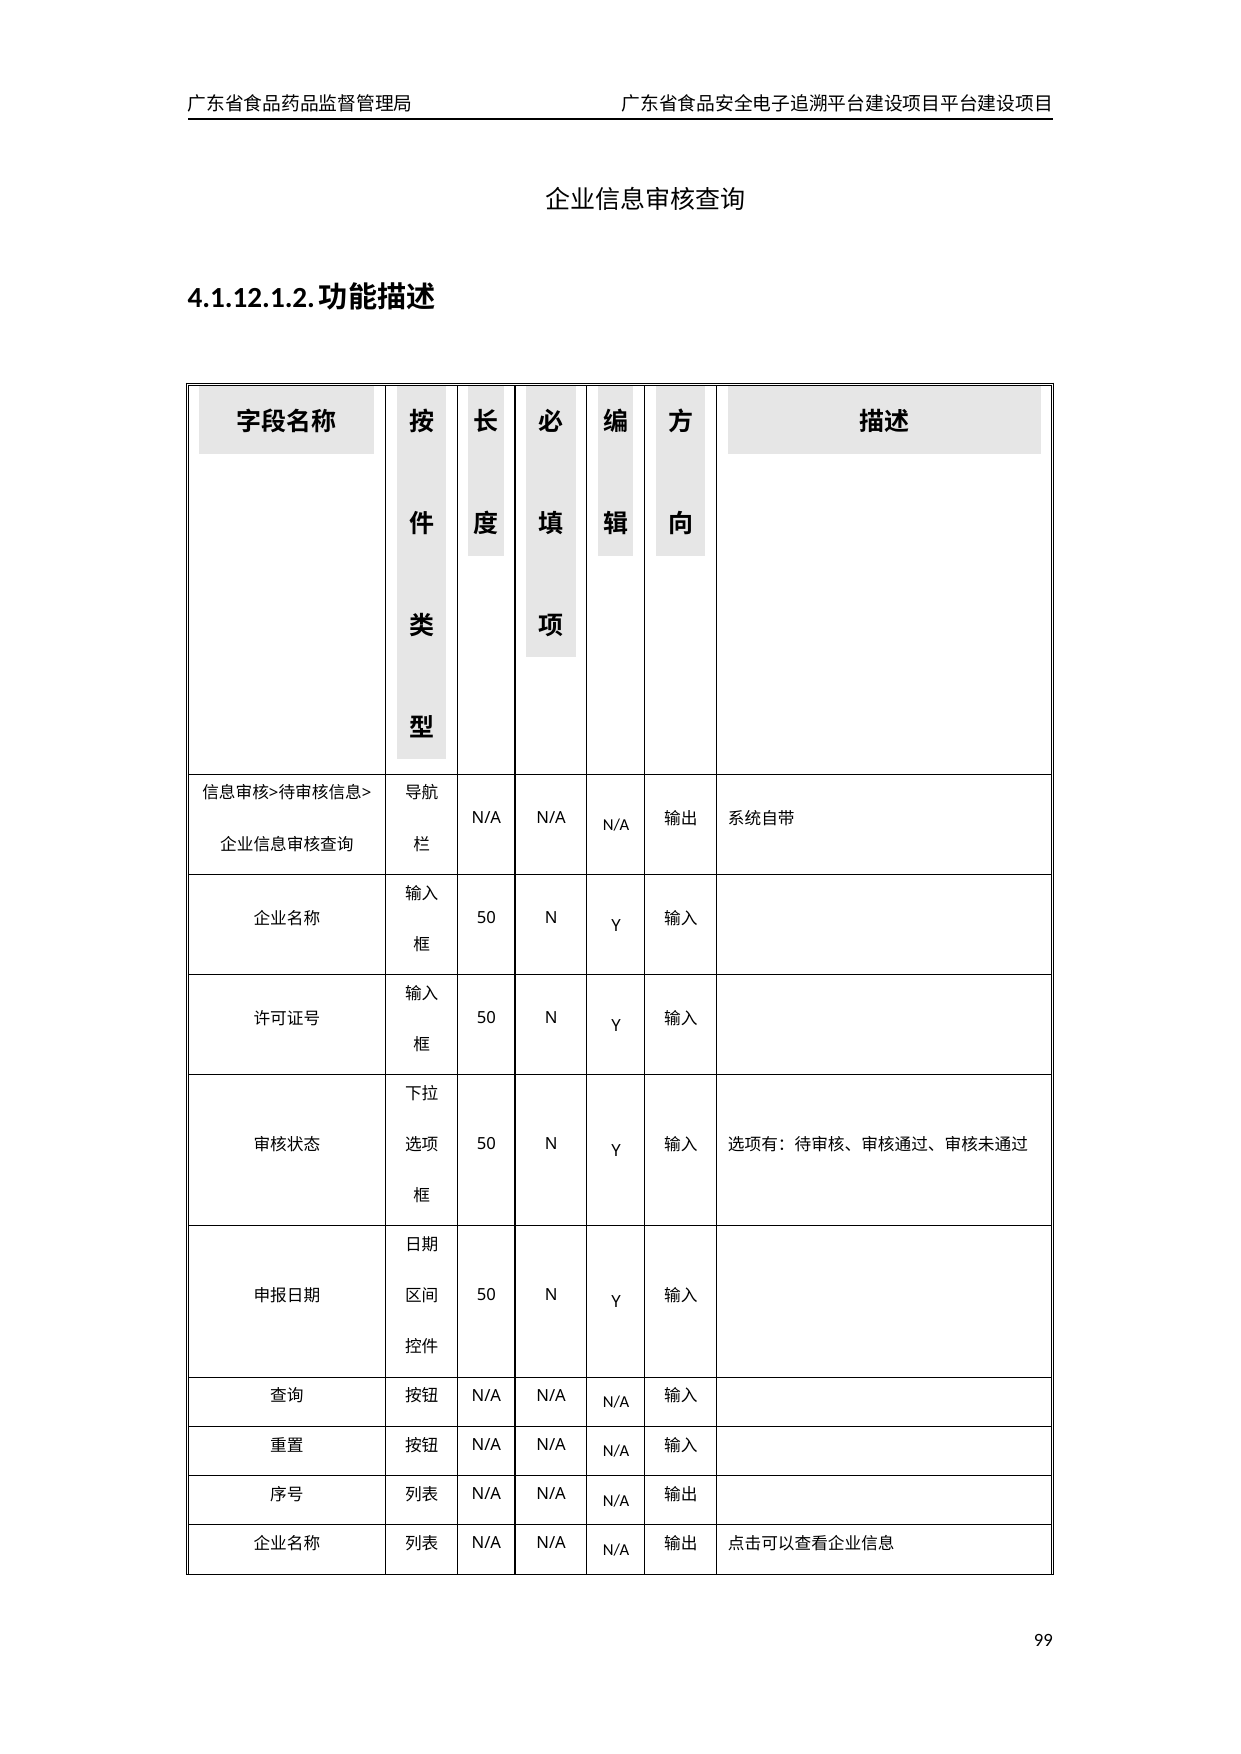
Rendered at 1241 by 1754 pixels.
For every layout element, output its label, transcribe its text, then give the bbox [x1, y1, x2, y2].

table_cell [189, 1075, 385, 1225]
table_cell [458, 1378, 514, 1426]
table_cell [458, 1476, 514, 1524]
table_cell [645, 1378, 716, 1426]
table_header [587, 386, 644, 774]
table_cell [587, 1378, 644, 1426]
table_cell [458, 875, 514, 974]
text 企业信息审核查询 [187, 164, 1053, 232]
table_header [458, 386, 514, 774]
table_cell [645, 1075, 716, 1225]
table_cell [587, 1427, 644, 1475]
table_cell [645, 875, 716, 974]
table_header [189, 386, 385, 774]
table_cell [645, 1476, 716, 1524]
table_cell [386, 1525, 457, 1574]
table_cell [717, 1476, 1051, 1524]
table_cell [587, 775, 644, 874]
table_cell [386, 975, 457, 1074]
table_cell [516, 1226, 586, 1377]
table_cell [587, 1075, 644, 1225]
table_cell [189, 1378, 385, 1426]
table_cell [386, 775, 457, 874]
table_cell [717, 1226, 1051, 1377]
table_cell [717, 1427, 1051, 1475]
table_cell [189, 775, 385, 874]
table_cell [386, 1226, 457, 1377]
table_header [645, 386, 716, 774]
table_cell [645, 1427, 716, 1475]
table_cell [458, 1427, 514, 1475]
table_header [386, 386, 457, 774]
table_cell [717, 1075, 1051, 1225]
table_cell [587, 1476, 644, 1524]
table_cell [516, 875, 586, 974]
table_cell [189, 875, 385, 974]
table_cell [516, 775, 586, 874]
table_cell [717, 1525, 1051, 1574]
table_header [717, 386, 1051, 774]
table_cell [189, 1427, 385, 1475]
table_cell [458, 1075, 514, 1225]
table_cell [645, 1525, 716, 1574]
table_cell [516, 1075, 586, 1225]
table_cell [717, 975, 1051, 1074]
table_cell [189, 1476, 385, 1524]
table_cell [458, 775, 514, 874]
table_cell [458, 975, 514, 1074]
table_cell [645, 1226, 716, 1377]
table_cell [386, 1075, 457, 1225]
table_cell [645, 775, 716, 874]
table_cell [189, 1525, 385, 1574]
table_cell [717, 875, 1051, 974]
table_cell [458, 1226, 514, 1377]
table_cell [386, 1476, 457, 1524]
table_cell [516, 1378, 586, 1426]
subtitle 功能描述 [187, 261, 1053, 329]
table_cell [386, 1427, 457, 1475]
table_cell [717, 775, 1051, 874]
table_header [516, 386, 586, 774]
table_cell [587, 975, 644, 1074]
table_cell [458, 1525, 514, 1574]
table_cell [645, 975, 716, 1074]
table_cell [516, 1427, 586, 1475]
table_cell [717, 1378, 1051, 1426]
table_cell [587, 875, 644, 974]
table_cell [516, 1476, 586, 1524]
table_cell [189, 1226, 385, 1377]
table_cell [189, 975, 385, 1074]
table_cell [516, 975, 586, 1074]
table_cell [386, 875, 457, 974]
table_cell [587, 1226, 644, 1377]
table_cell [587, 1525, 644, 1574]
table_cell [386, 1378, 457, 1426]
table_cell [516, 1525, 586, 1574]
